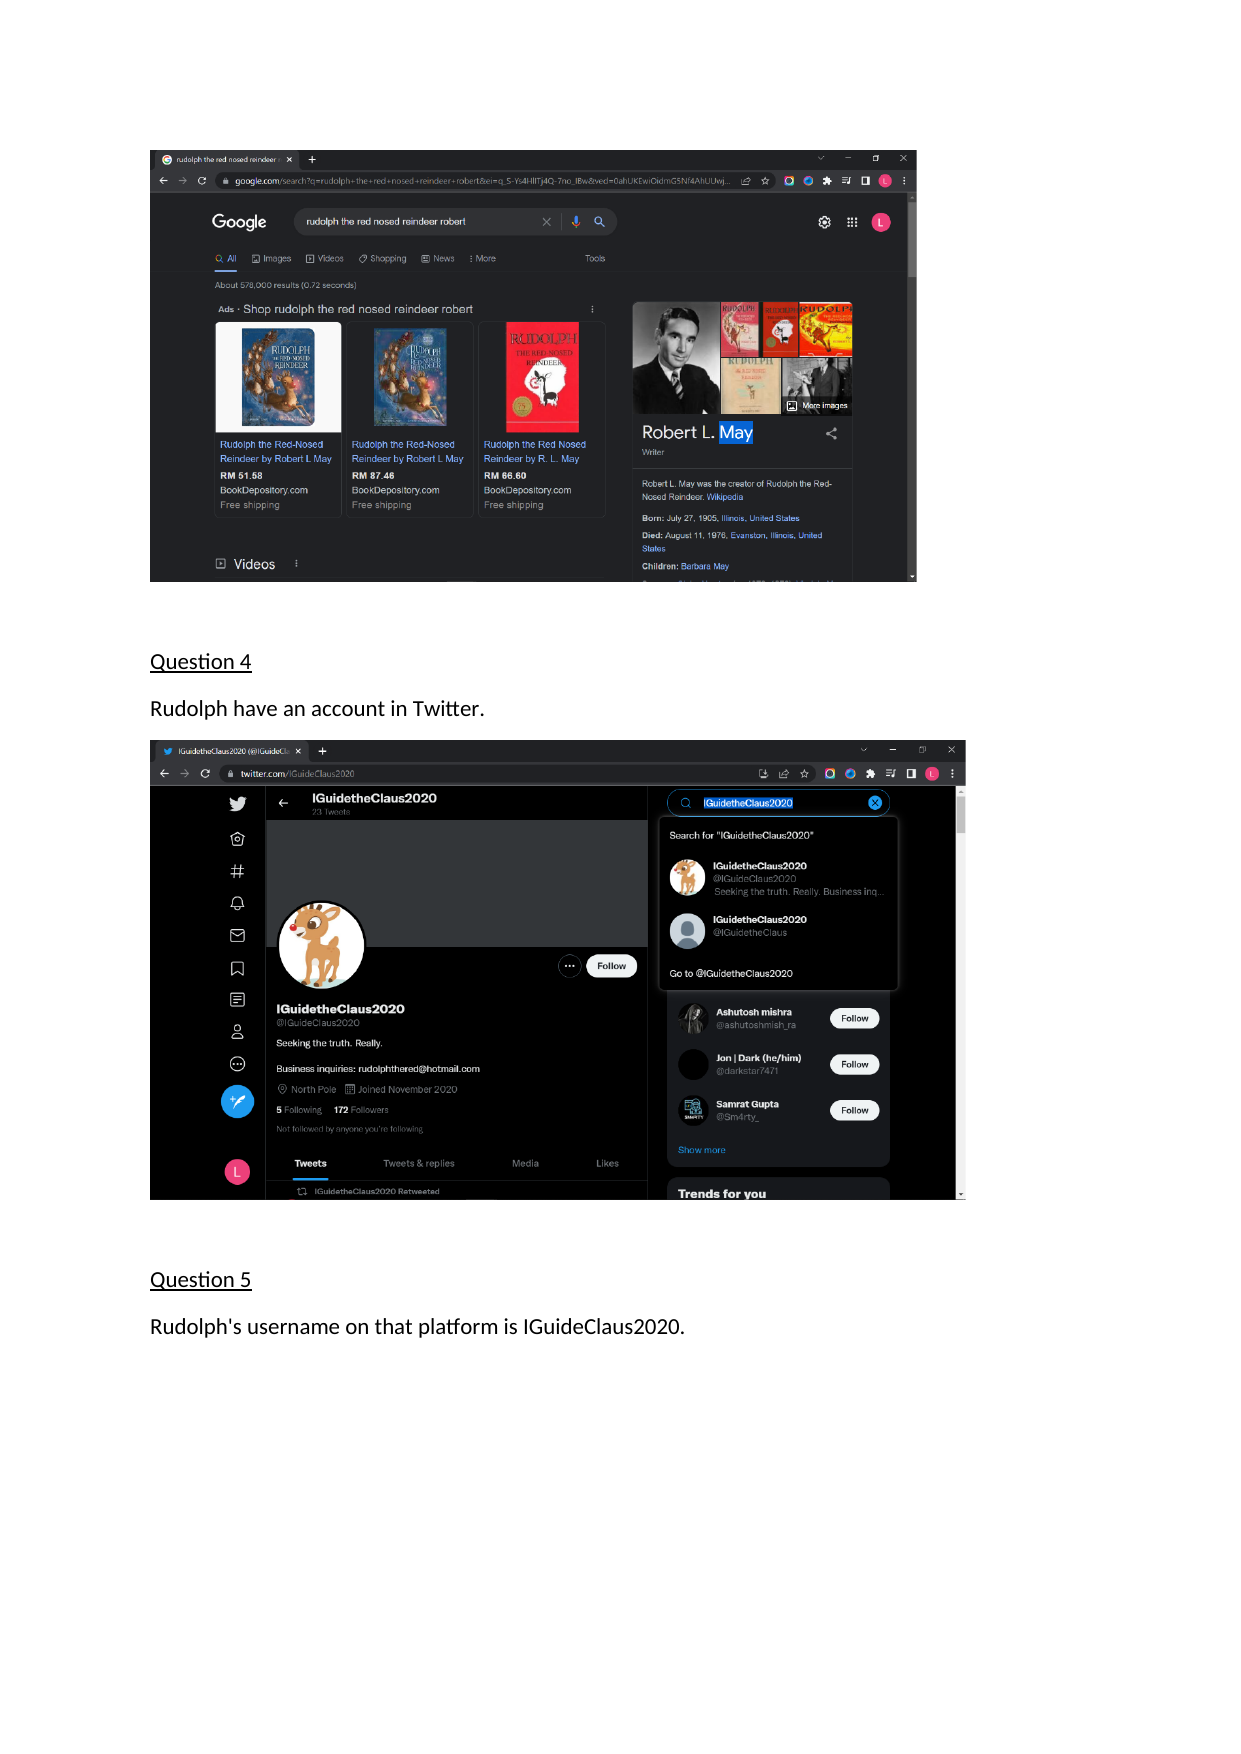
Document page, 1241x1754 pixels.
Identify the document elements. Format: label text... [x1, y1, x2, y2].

text Rudolph have an account in Twitter. [150, 694, 1090, 722]
picture [150, 150, 917, 582]
text Question 4 [150, 647, 1090, 675]
text Question 5 [150, 1265, 1090, 1293]
text Rudolph's username on that platform is IGuideClaus2020. [150, 1312, 1090, 1340]
picture [150, 740, 966, 1200]
